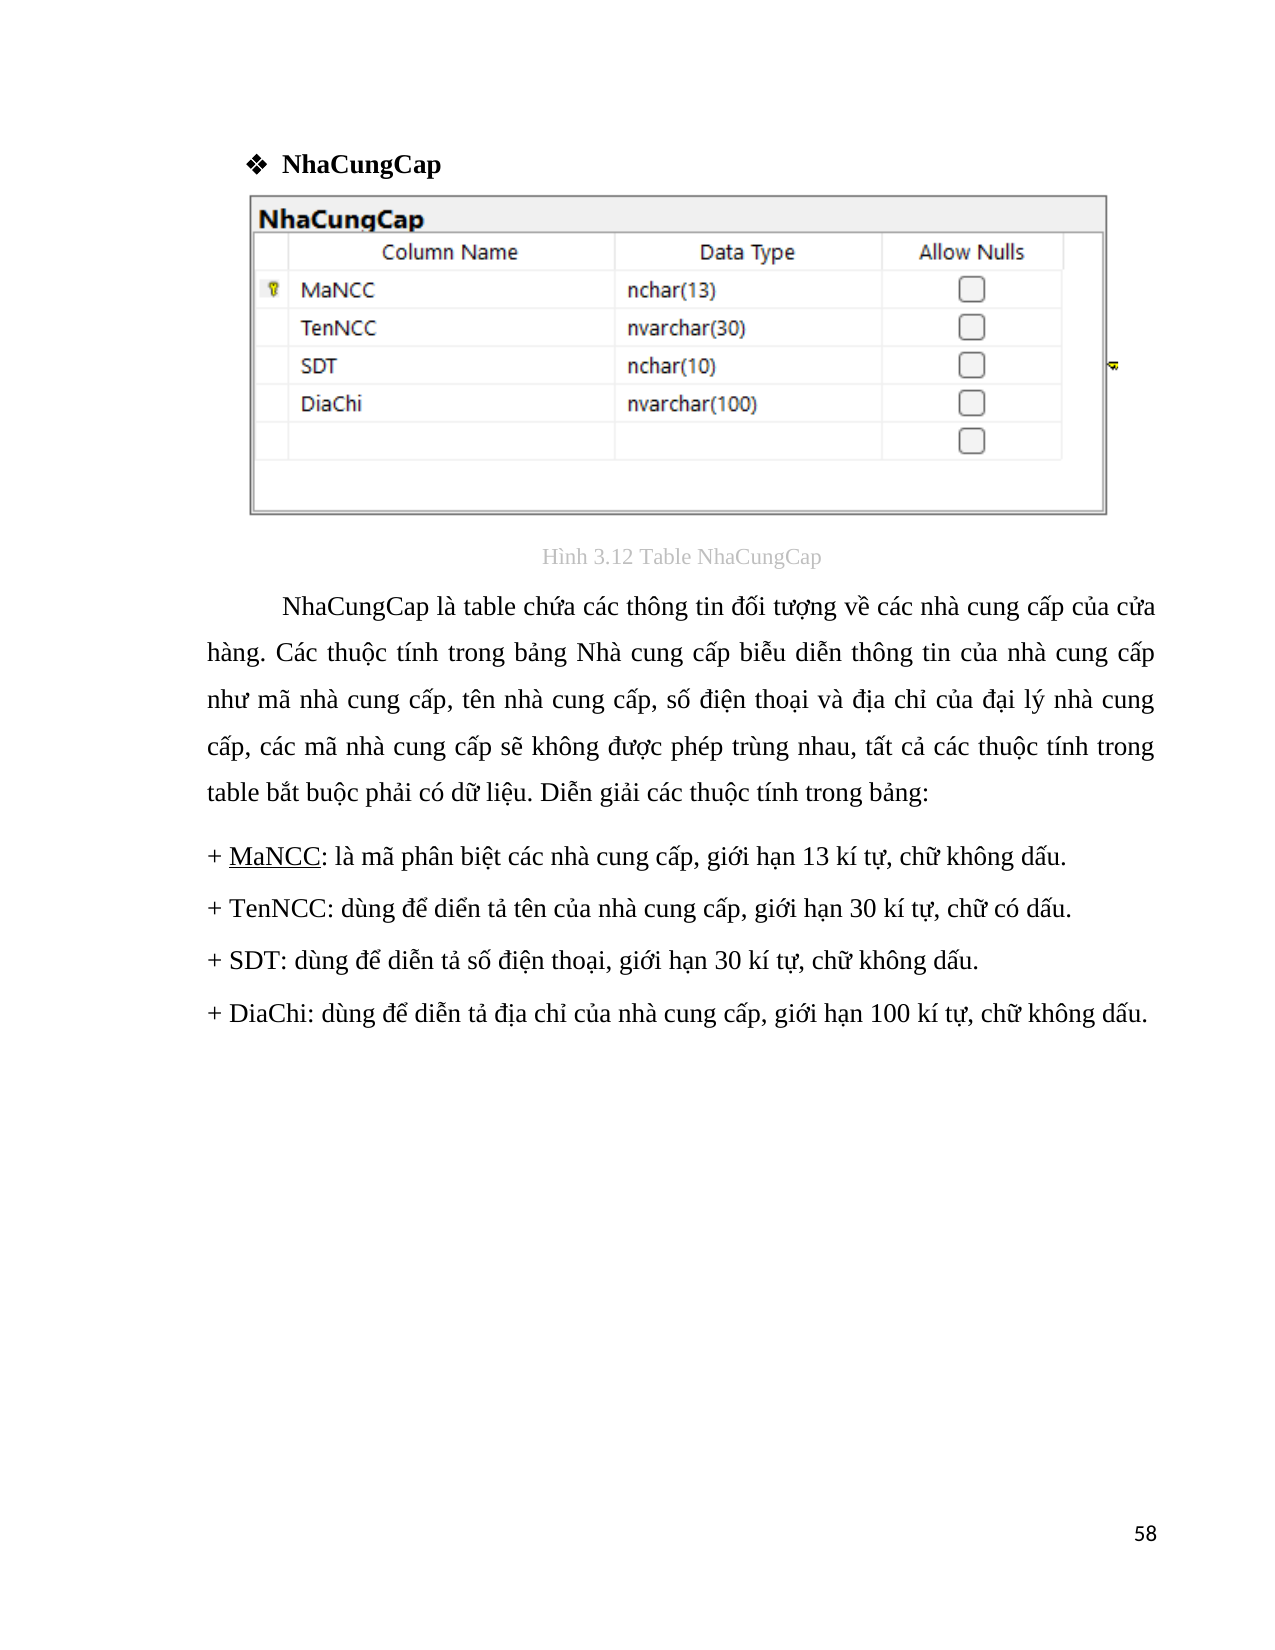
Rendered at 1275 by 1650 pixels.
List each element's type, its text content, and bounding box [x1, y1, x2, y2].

text Hình 3.12 Table NhaCungCap [207, 543, 1157, 569]
list NhaCungCap [244, 148, 1157, 180]
text NhaCungCap là table chứa các thông tin đối tượng về các nhà cung cấp của cửa hàng. Các thuộc tính trong bảng Nhà cung cấp biễu diễn thông tin của nhà cung cấp như mã nhà cung cấp, tên nhà cung cấp, số điện thoại và địa chỉ của đại lý nhà cung cấp, các mã nhà cung cấp sẽ không được phép trùng nhau, tất cả các thuộc tính trong table bắt buộc phải có dữ liệu. Diễn giải các thuộc tính trong bảng: [207, 590, 1157, 807]
text + DiaChi: dùng để diễn tả địa chỉ của nhà cung cấp, giới hạn 100 kí tự, chữ không dấu. [207, 997, 1157, 1028]
text + TenNCC: dùng để diển tả tên của nhà cung cấp, giới hạn 30 kí tự, chữ có dấu. [207, 892, 1157, 923]
text + MaNCC: là mã phân biệt các nhà cung cấp, giới hạn 13 kí tự, chữ không dấu. [207, 840, 1157, 871]
text + SDT: dùng để diễn tả số điện thoại, giới hạn 30 kí tự, chữ không dấu. [207, 944, 1157, 976]
picture [245, 184, 1119, 522]
